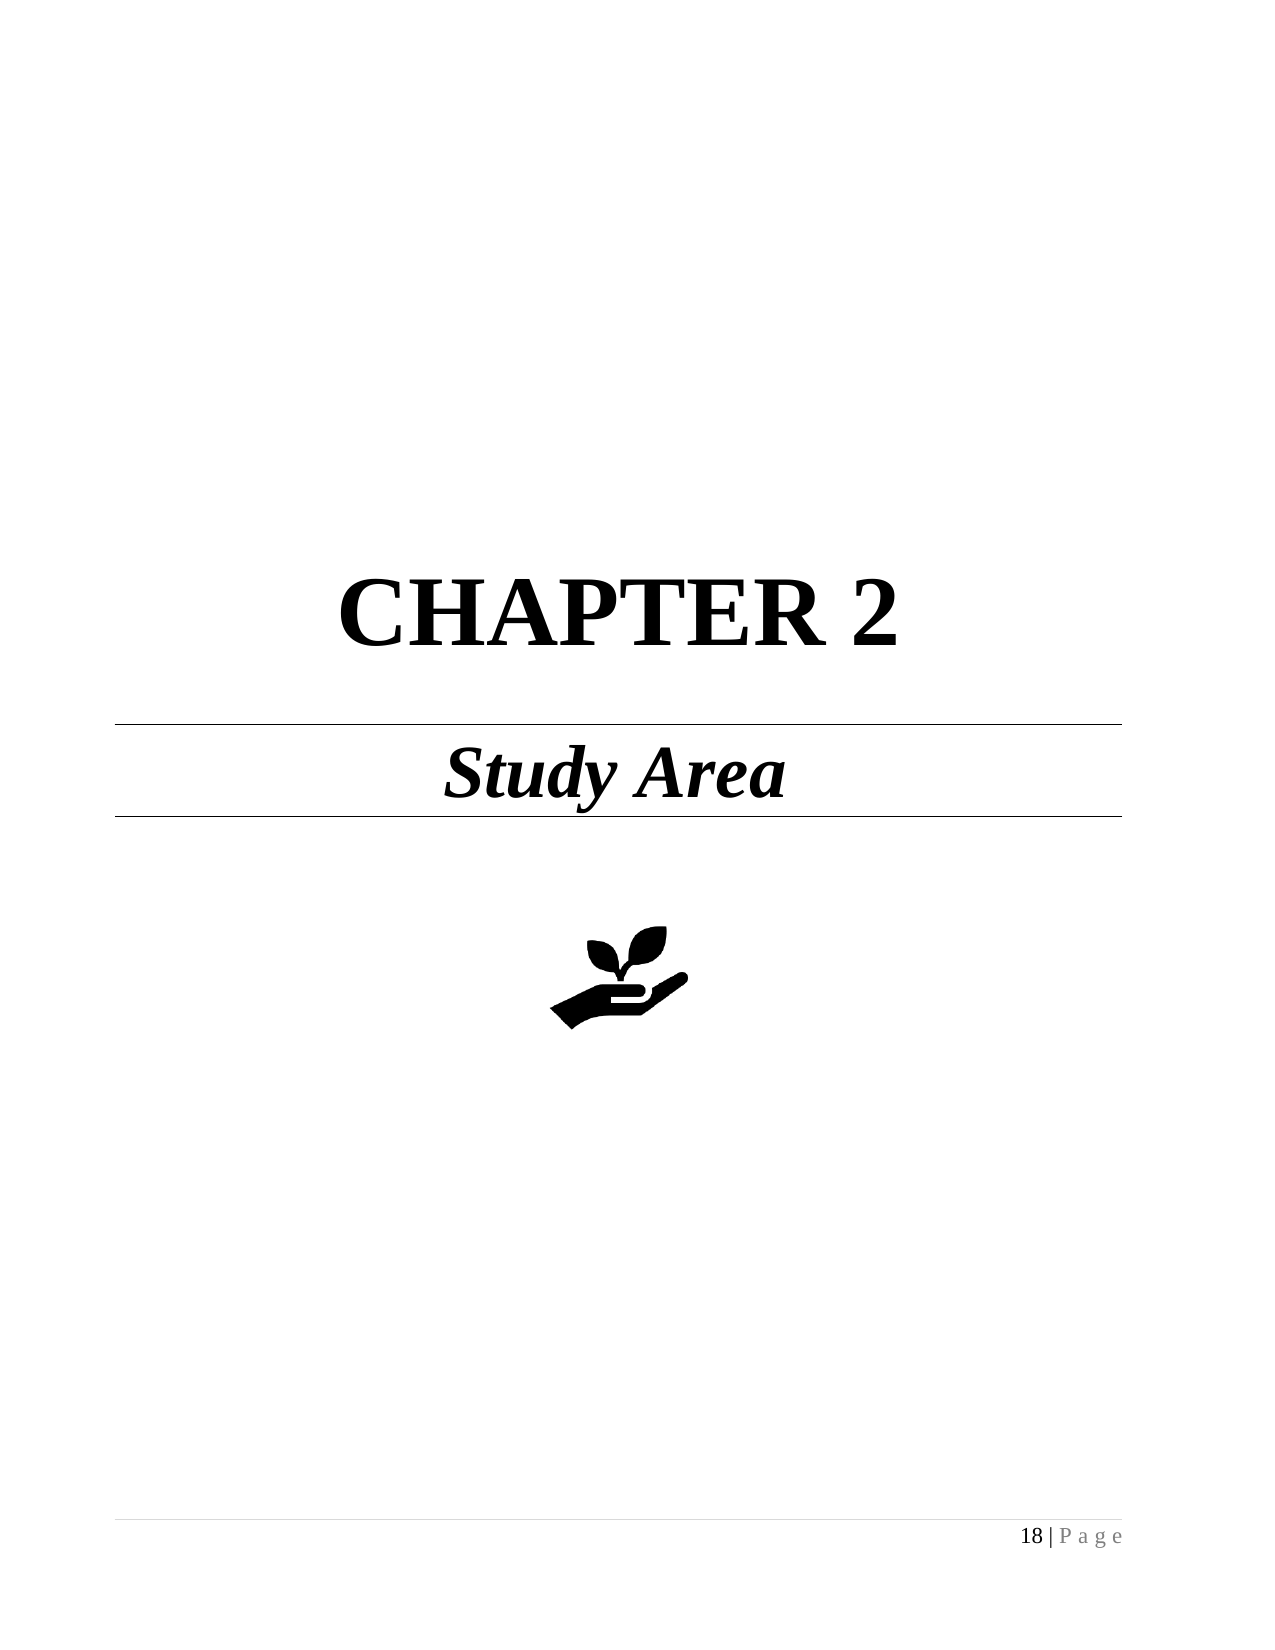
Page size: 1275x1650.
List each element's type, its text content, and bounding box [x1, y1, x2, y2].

picture [543, 902, 694, 1053]
text CHAPTER 2 [114, 552, 1122, 667]
text Study Area [114, 725, 1122, 817]
